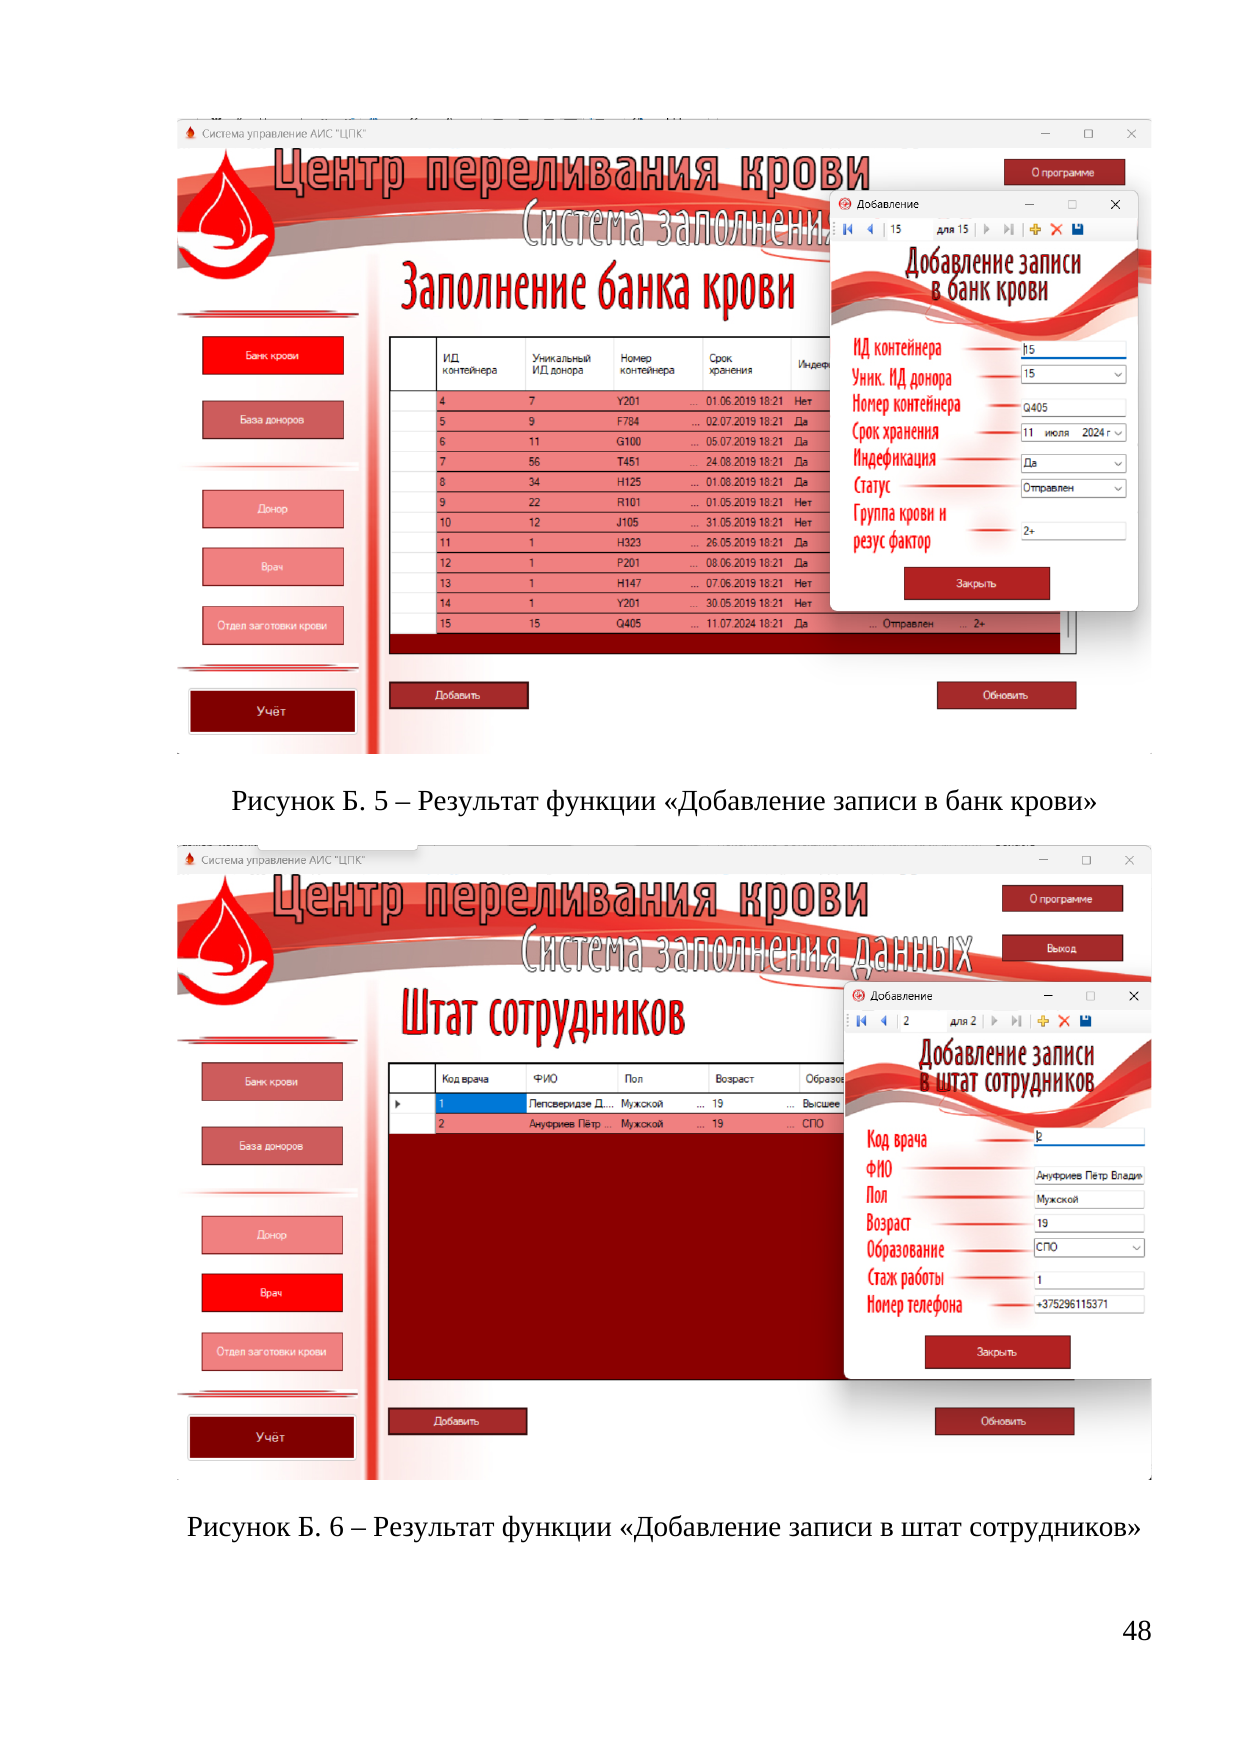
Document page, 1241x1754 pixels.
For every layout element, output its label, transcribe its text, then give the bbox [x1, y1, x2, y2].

picture [177, 118, 1152, 754]
text Рисунок Б. 6 – Результат функции «Добавление записи в штат сотрудников» [177, 1509, 1152, 1542]
picture [177, 845, 1152, 1480]
text Рисунок Б. 5 – Результат функции «Добавление записи в банк крови» [177, 783, 1152, 816]
